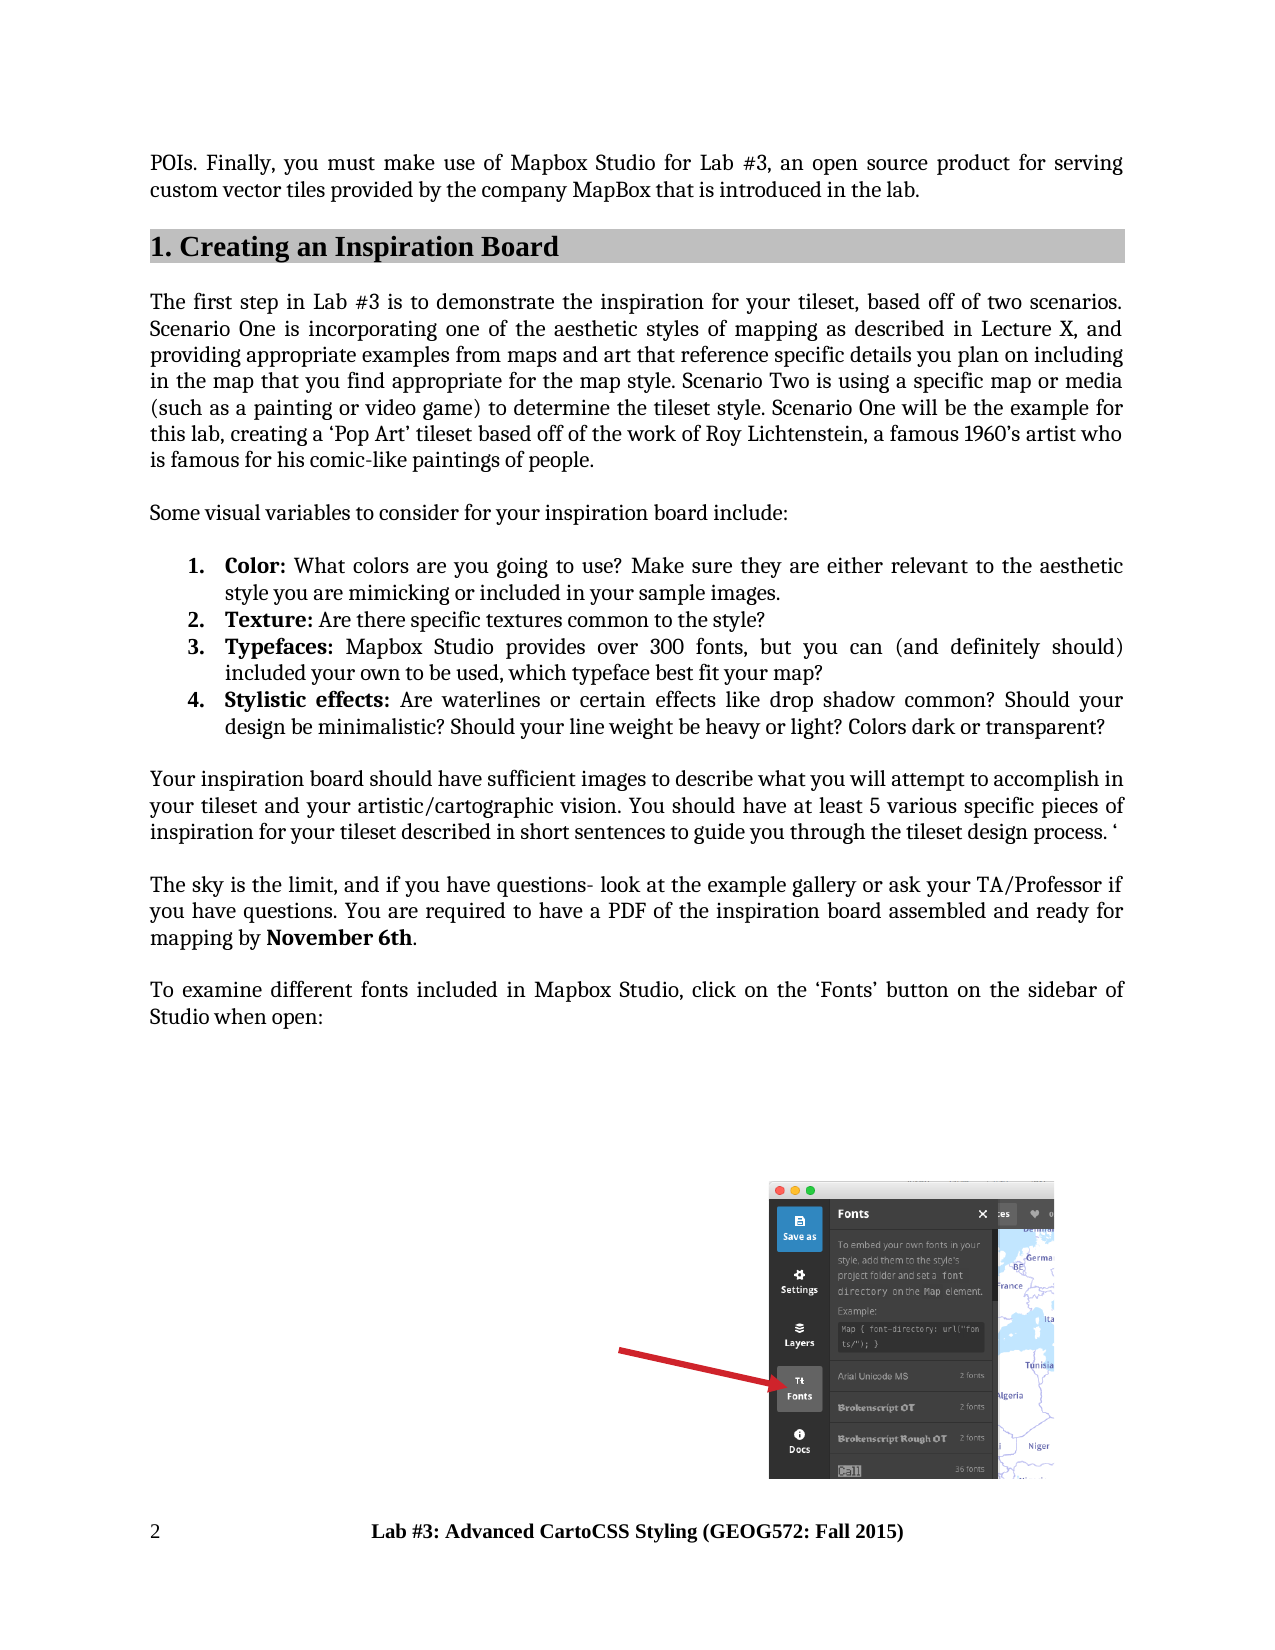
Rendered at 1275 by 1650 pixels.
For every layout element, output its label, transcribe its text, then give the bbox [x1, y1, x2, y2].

text Some visual variables to consider for your inspiration board include: [150, 500, 1125, 526]
text To examine different fonts included in Mapbox Studio, click on the ‘Fonts’ button on the sidebar of Studio when open: [150, 977, 1125, 1030]
list Typefaces: Mapbox Studio provides over 300 fonts, but you can (and definitely should) included your own to be used, which typeface best fit your map? [187, 633, 1125, 686]
picture [768, 1181, 1055, 1479]
list Color: What colors are you going to use? Make sure they are either relevant to the aesthetic style you are mimicking or included in your sample images. [187, 552, 1125, 606]
text 1. Creating an Inspiration Board [150, 229, 1125, 263]
text Your inspiration board should have sufficient images to describe what you will attempt to accomplish in your tileset and your artistic/cartographic vision. You should have at least 5 various specific pieces of inspiration for your tileset described in short sentences to guide you through the tileset design process. ‘ [150, 766, 1125, 845]
list Stylistic effects: Are waterlines or certain effects like drop shadow common? Should your design be minimalistic? Should your line weight be heavy or light? Colors dark or transparent? [187, 686, 1125, 740]
text The first step in Lab #3 is to demonstrate the inspiration for your tileset, based off of two scenarios. Scenario One is incorporating one of the aesthetic styles of mapping as described in Lecture X, and providing appropriate examples from maps and art that reference specific details you plan on including in the map that you find appropriate for the map style. Scenario Two is using a specific map or media (such as a painting or video game) to determine the tileset style. Scenario One will be the example for this lab, creating a ‘Pop Art’ tileset based off of the work of Roy Lichtenstein, a famous 1960’s artist who is famous for his comic-like paintings of people. [150, 289, 1125, 473]
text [150, 150, 1125, 203]
text The sky is the limit, and if you have questions- look at the example gallery or ask your TA/Professor if you have questions. You are required to have a PDF of the inspiration board assembled and ready for mapping by November 6th. [150, 872, 1125, 951]
list Texture: Are there specific textures common to the style? [187, 606, 1125, 633]
